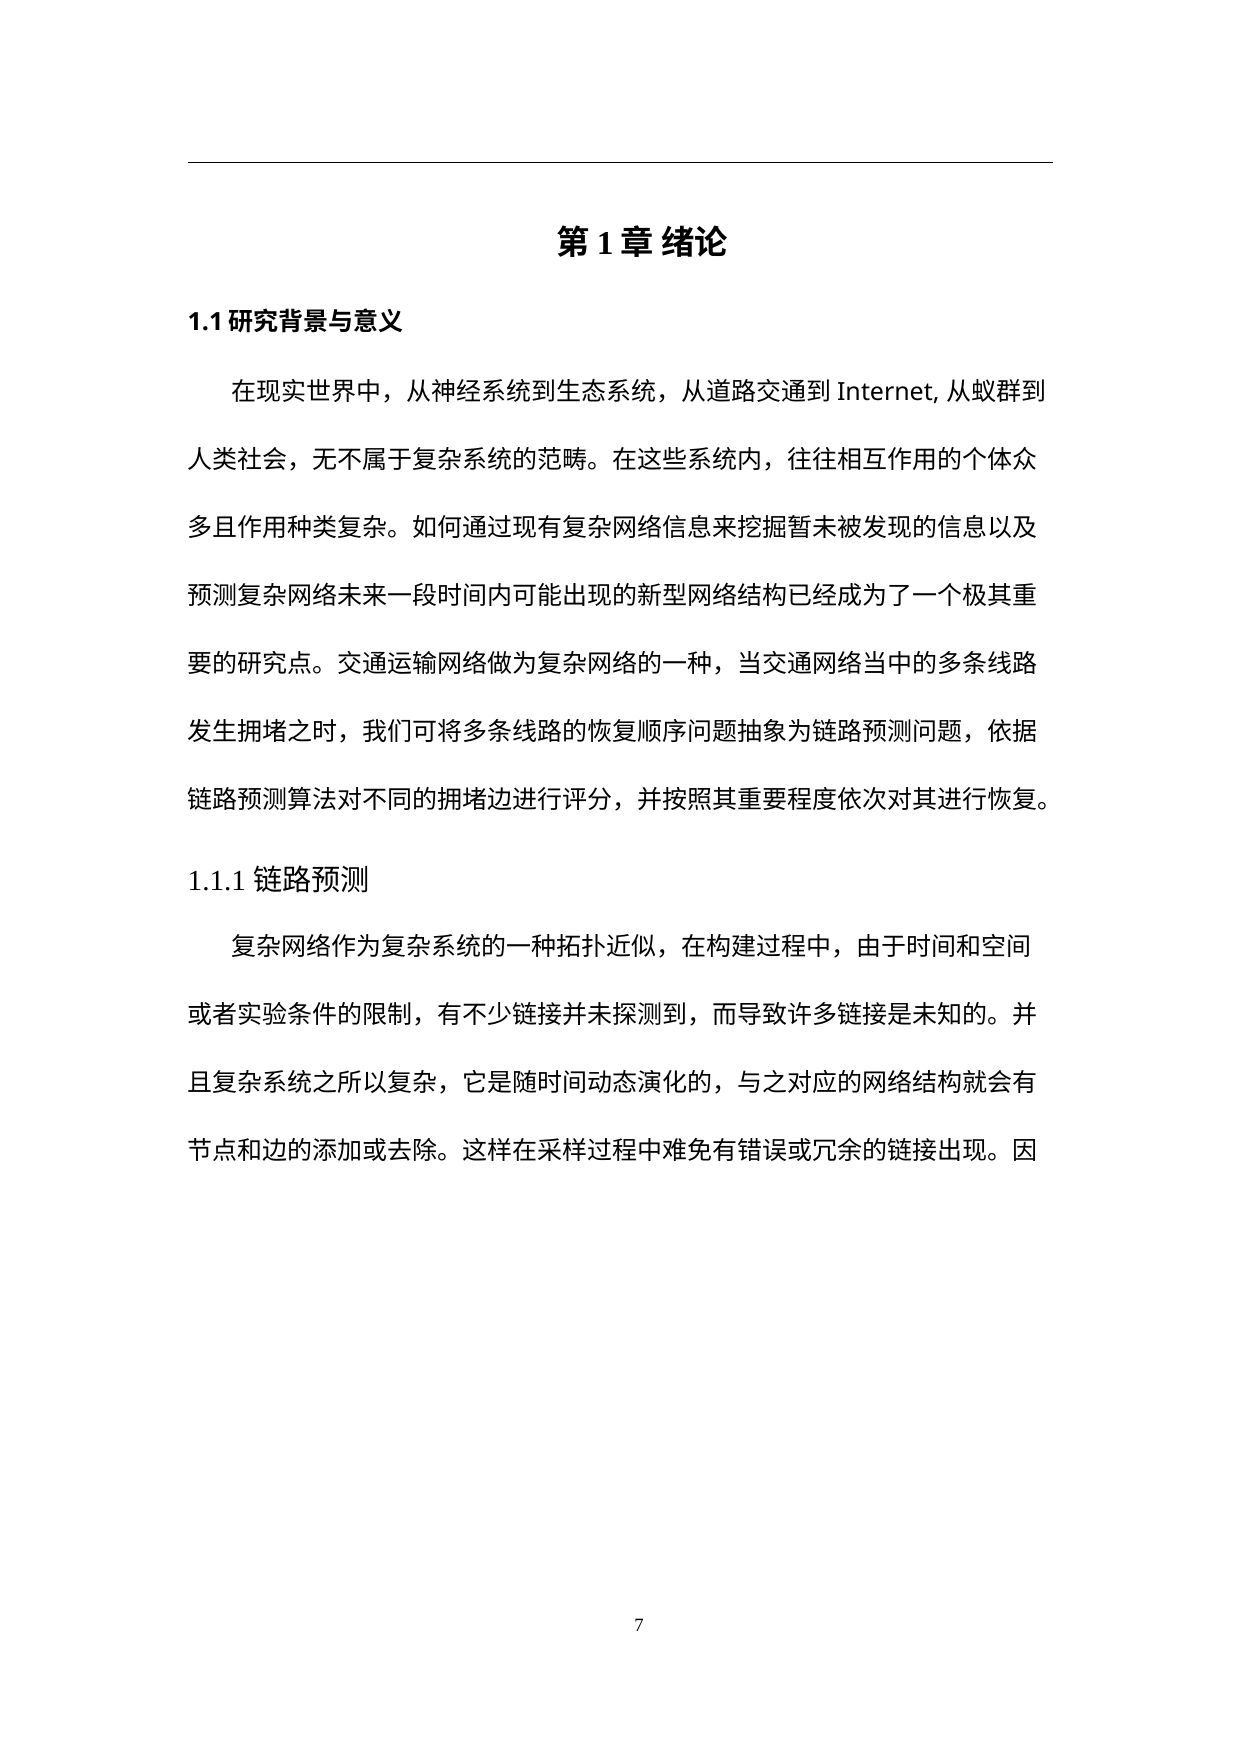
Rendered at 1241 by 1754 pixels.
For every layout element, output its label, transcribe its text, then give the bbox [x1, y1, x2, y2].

text 在现实世界中，从神经系统到生态系统，从道路交通到 Internet, 从蚁群到人类社会，无不属于复杂系统的范畴。在这些系统内，往往相互作用的个体众多且作用种类复杂。如何通过现有复杂网络信息来挖掘暂未被发现的信息以及预测复杂网络未来一段时间内可能出现的新型网络结构已经成为了一个极其重要的研究点。交通运输网络做为复杂网络的一种，当交通网络当中的多条线路发生拥堵之时，我们可将多条线路的恢复顺序问题抽象为链路预测问题，依据链路预测算法对不同的拥堵边进行评分，并按照其重要程度依次对其进行恢复。 [187, 356, 1053, 831]
text 复杂网络作为复杂系统的一种拓扑近似，在构建过程中，由于时间和空间或者实验条件的限制，有不少链接并未探测到，而导致许多链接是未知的。并且复杂系统之所以复杂，它是随时间动态演化的，与之对应的网络结构就会有节点和边的添加或去除。这样在采样过程中难免有错误或冗余的链接出现。因 [187, 911, 1053, 1183]
subtitle 第1章 绪论 [187, 216, 1053, 264]
subtitle 1.1.1 链路预测 [187, 856, 1053, 898]
subtitle 1.1研究背景与意义 [187, 301, 1053, 338]
